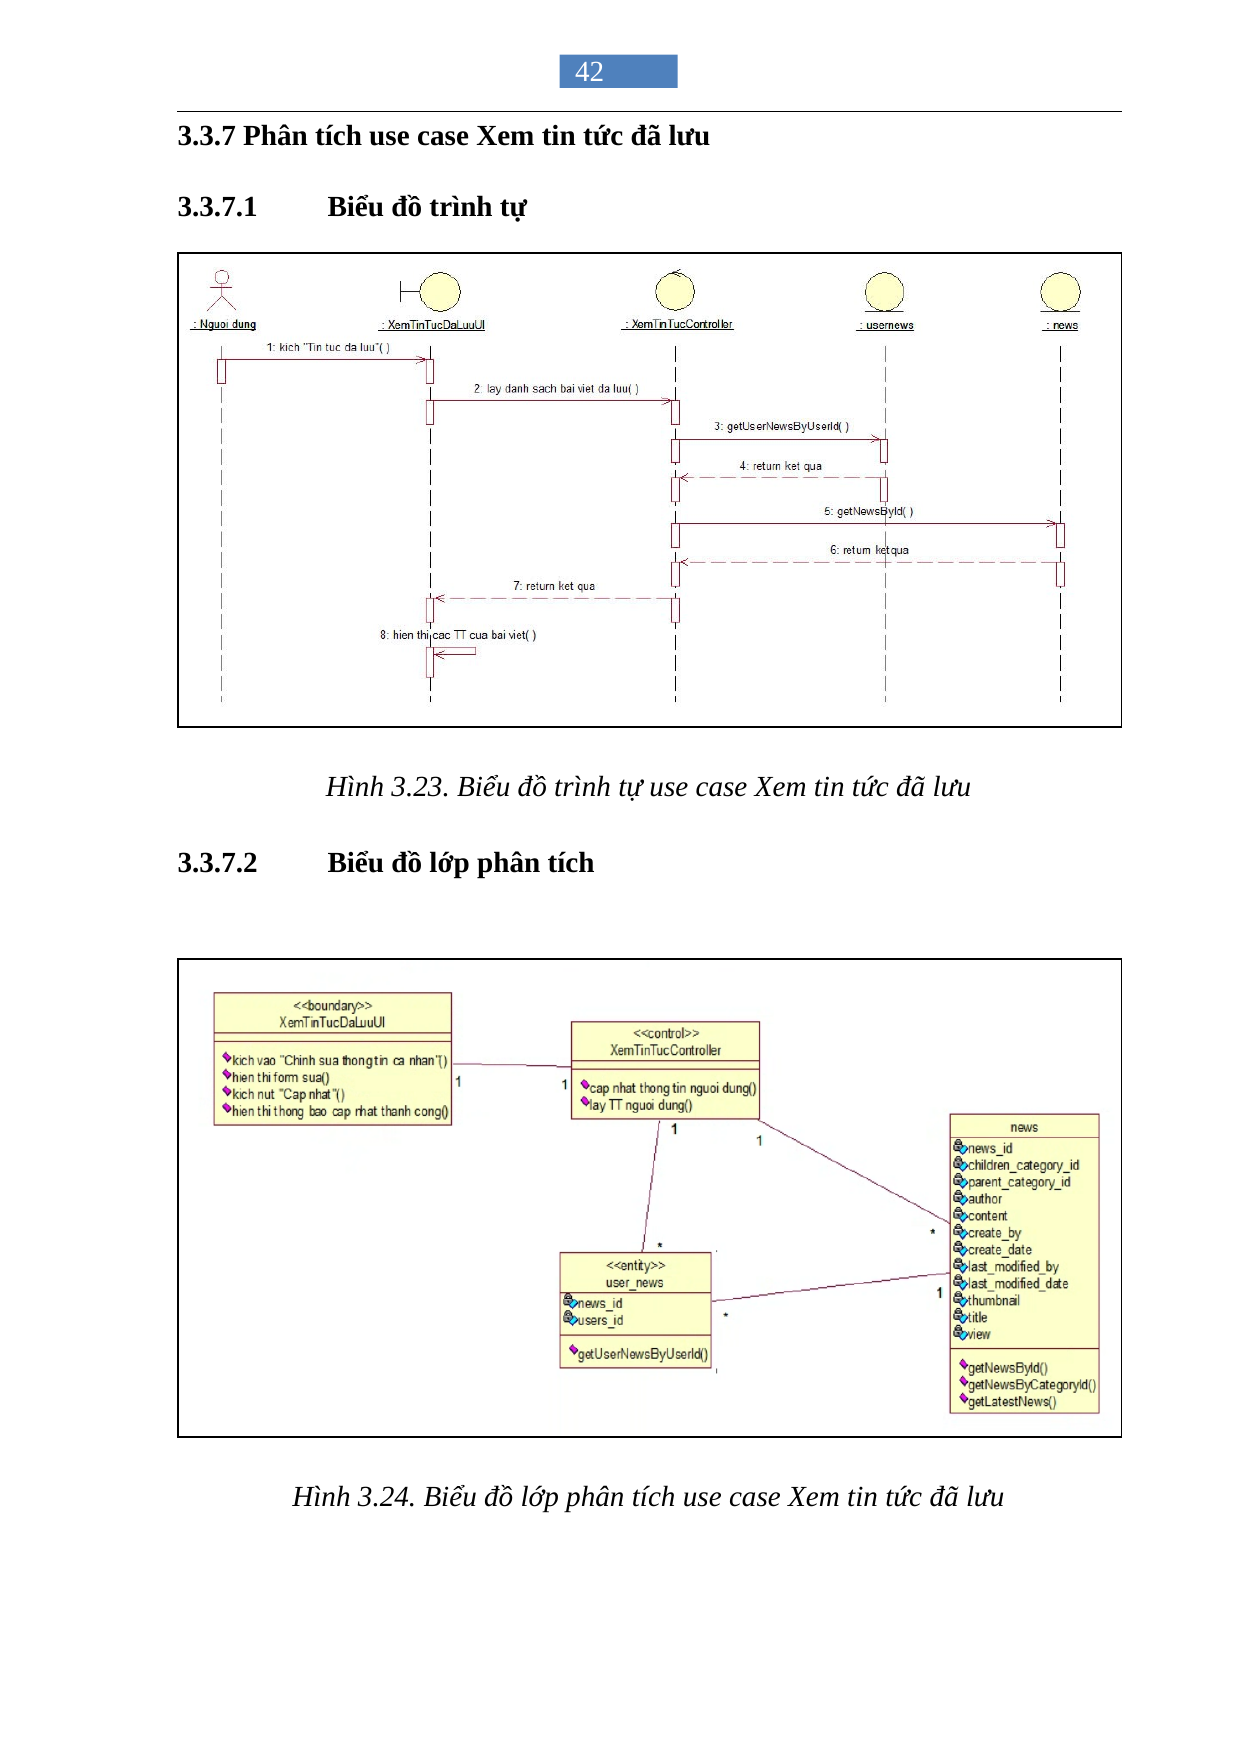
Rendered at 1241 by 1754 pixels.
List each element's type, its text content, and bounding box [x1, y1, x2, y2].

subtitle Biểu đồ trình tự [177, 189, 1122, 223]
subtitle Phân tích use case Xem tin tức đã lưu [177, 118, 1122, 152]
subtitle Biểu đồ lớp phân tích [177, 845, 1122, 878]
picture [179, 960, 1121, 1436]
picture [179, 254, 1121, 726]
